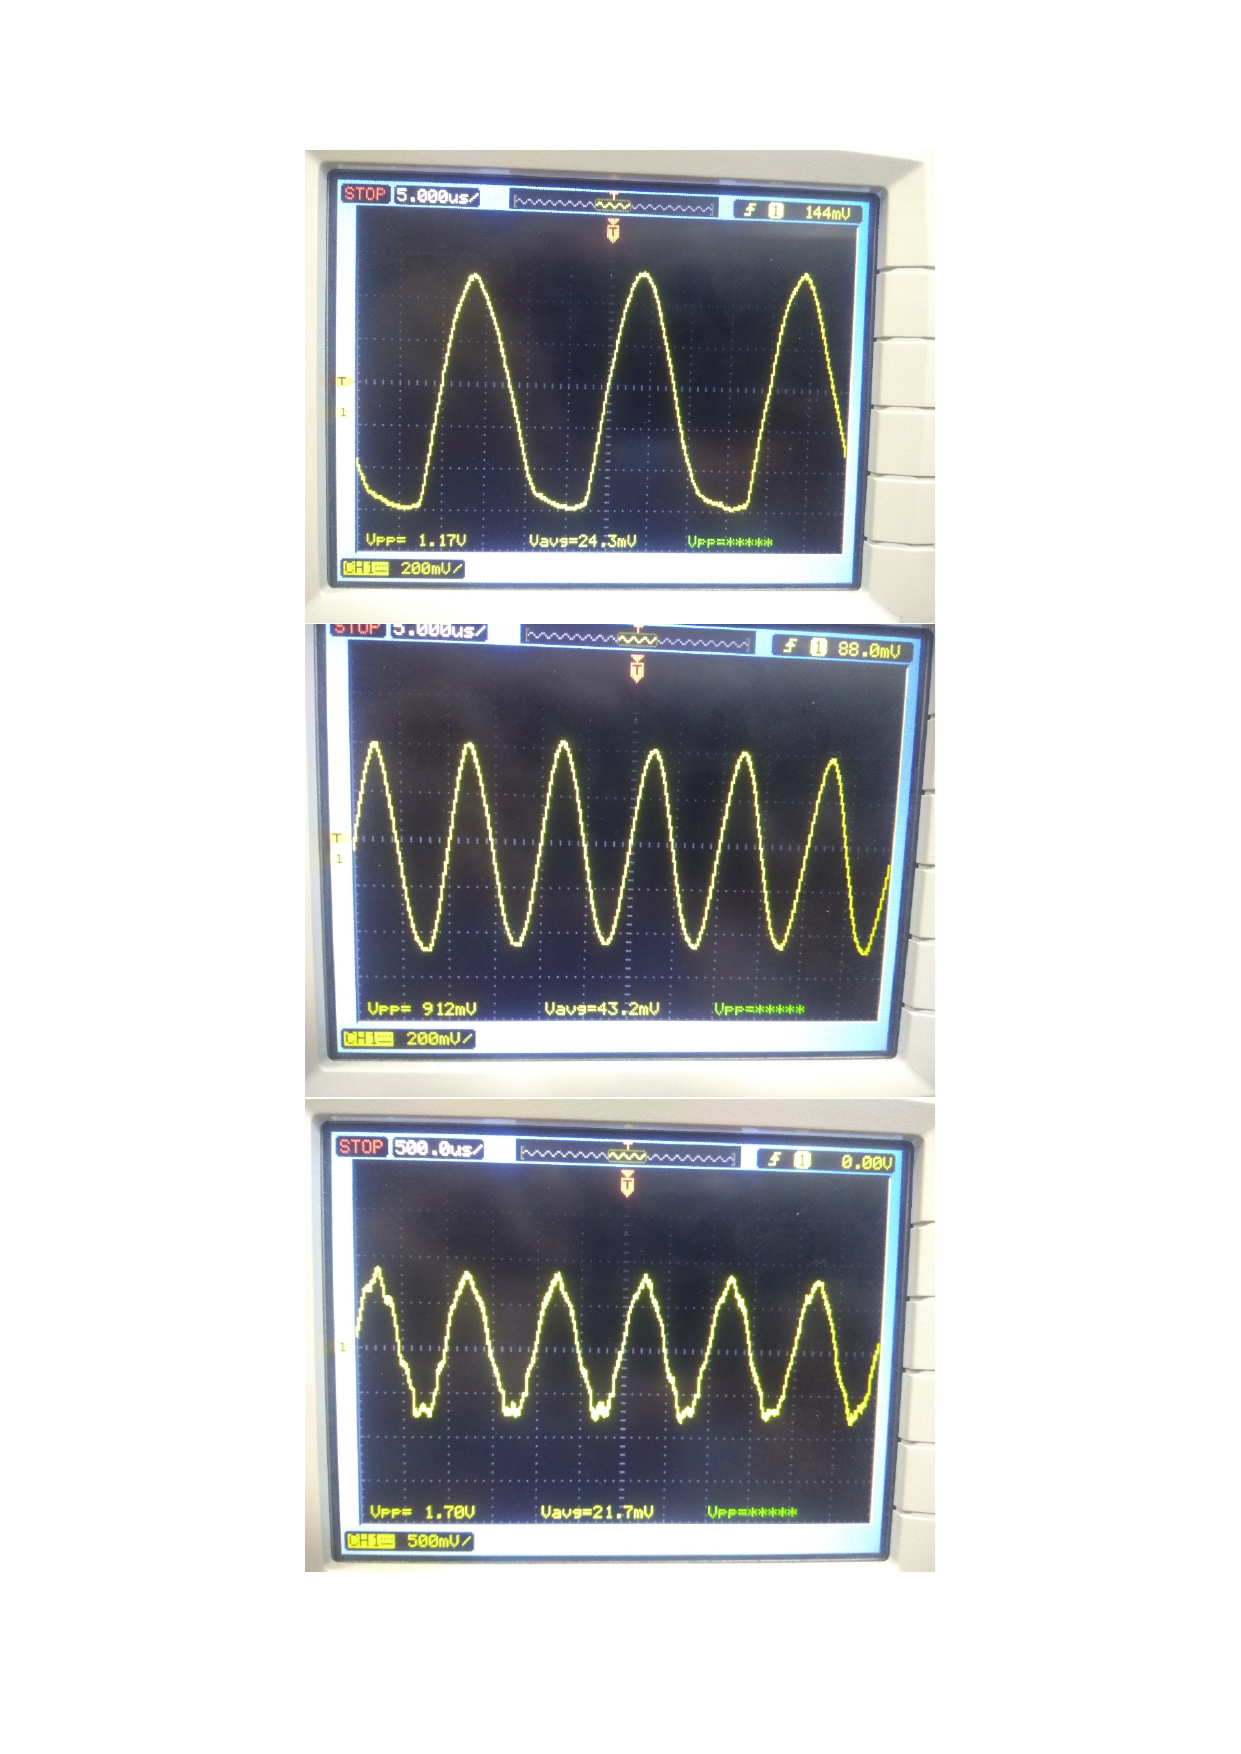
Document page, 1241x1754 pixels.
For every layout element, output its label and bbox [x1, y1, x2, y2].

picture [305, 624, 936, 1097]
picture [305, 150, 936, 623]
picture [305, 1099, 936, 1572]
